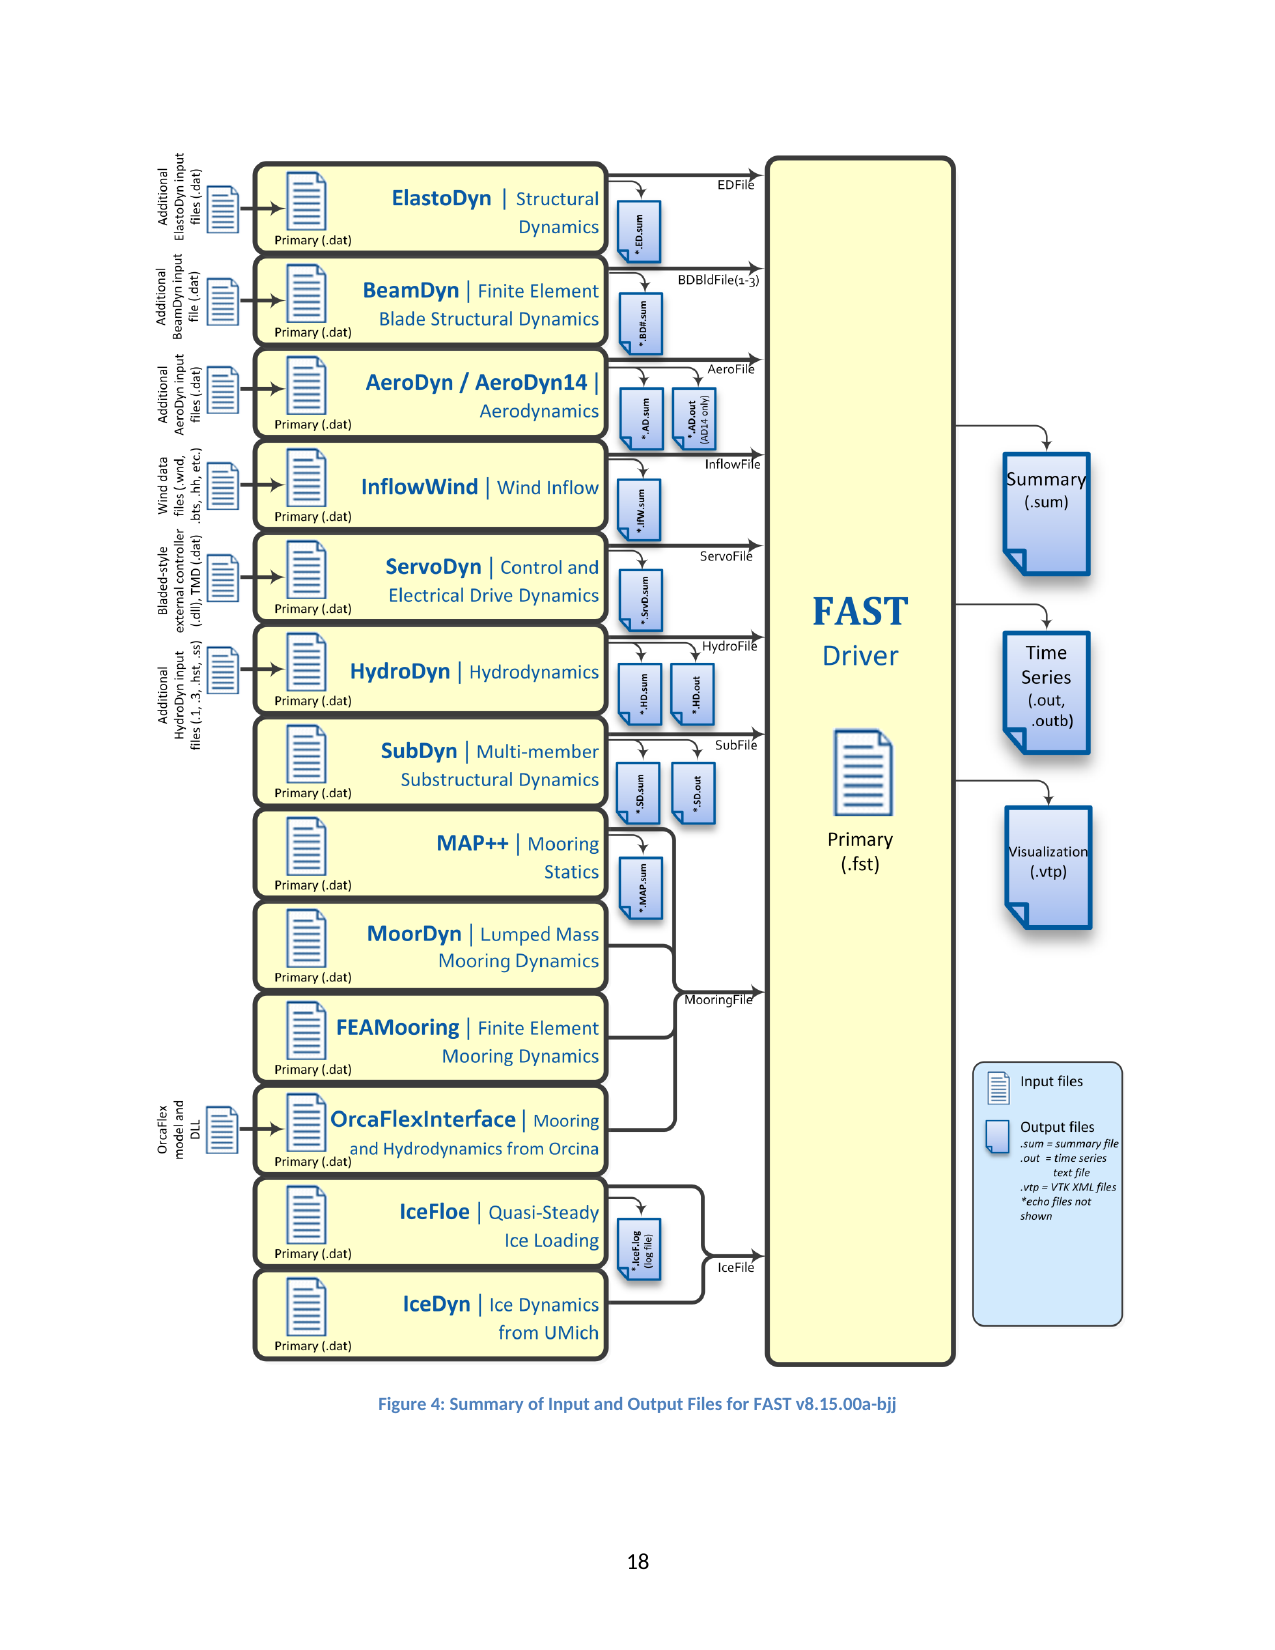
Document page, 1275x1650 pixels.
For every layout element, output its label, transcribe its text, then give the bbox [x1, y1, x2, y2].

picture [150, 150, 1125, 1367]
text Figure 4: Summary of Input and Output Files for FAST v8.15.00a-bjj [150, 1392, 1125, 1415]
